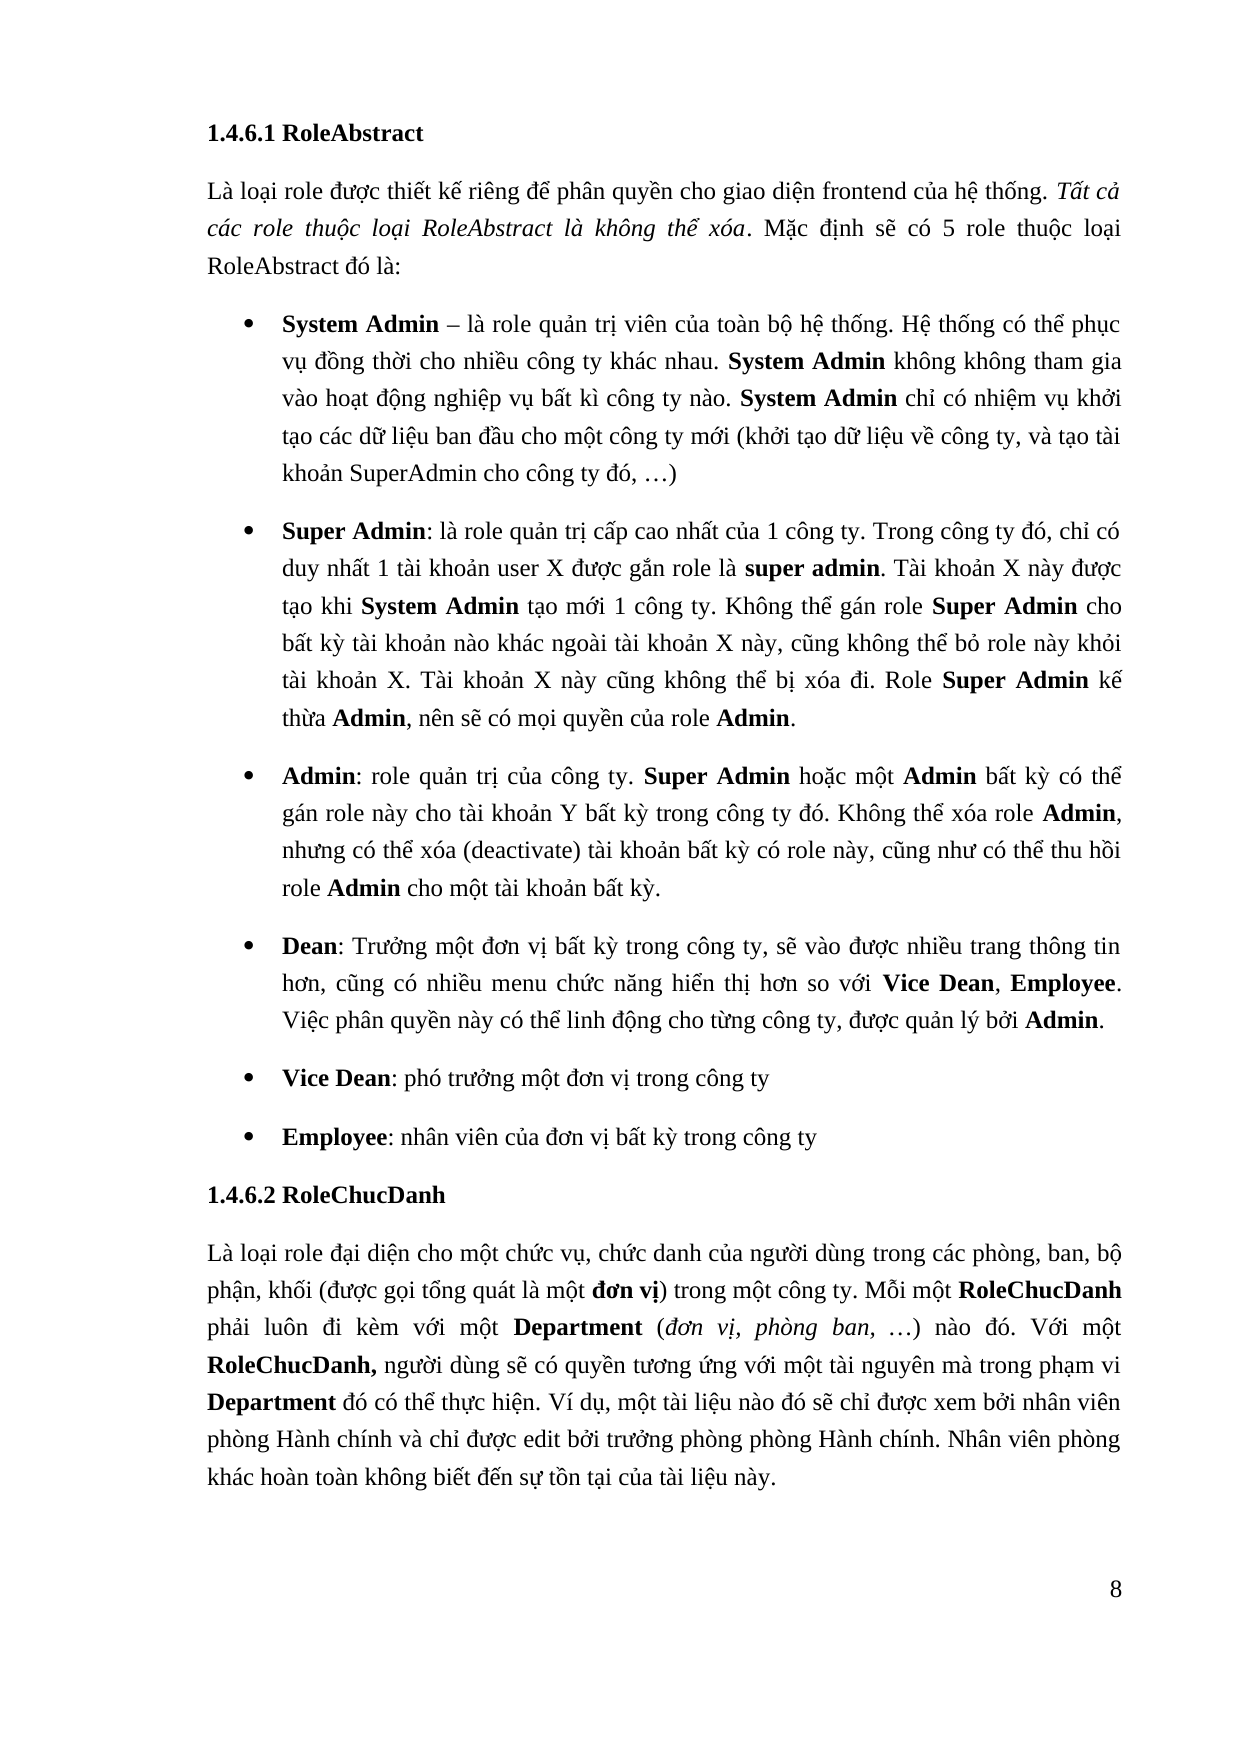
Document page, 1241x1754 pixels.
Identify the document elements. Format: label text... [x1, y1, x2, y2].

list Vice Dean: phó trưởng một đơn vị trong công ty [244, 1063, 1122, 1092]
list Super Admin: là role quản trị cấp cao nhất của 1 công ty. Trong công ty đó, chỉ có duy nhất 1 tài khoản user X được gắn role là super admin. Tài khoản X này được tạo khi System Admin tạo mới 1 công ty. Không thể gán role Super Admin cho bất kỳ tài khoản nào khác ngoài tài khoản X này, cũng không thể bỏ role này khỏi tài khoản X. Tài khoản X này cũng không thể bị xóa đi. Role Super Admin kế thừa Admin, nên sẽ có mọi quyền của role Admin. [244, 516, 1122, 731]
subtitle RoleChucDanh [207, 1180, 1122, 1208]
subtitle RoleAbstract [207, 118, 1122, 147]
list System Admin – là role quản trị viên của toàn bộ hệ thống. Hệ thống có thể phục vụ đồng thời cho nhiều công ty khác nhau. System Admin không không tham gia vào hoạt động nghiệp vụ bất kì công ty nào. System Admin chỉ có nhiệm vụ khởi tạo các dữ liệu ban đầu cho một công ty mới (khởi tạo dữ liệu về công ty, và tạo tài khoản SuperAdmin cho công ty đó, …) [244, 309, 1122, 487]
text Là loại role được thiết kế riêng để phân quyền cho giao diện frontend của hệ thống. Tất cả các role thuộc loại RoleAbstract là không thể xóa. Mặc định sẽ có 5 role thuộc loại RoleAbstract đó là: [207, 176, 1122, 279]
list Dean: Trưởng một đơn vị bất kỳ trong công ty, sẽ vào được nhiều trang thông tin hơn, cũng có nhiều menu chức năng hiển thị hơn so với Vice Dean, Employee. Việc phân quyền này có thể linh động cho từng công ty, được quản lý bởi Admin. [244, 931, 1122, 1034]
list Employee: nhân viên của đơn vị bất kỳ trong công ty [244, 1122, 1122, 1150]
list Admin: role quản trị của công ty. Super Admin hoặc một Admin bất kỳ có thể gán role này cho tài khoản Y bất kỳ trong công ty đó. Không thể xóa role Admin, nhưng có thể xóa (deactivate) tài khoản bất kỳ có role này, cũng như có thể thu hồi role Admin cho một tài khoản bất kỳ. [244, 761, 1122, 901]
text Là loại role đại diện cho một chức vụ, chức danh của người dùng trong các phòng, ban, bộ phận, khối (được gọi tổng quát là một đơn vị) trong một công ty. Mỗi một RoleChucDanh phải luôn đi kèm với một Department (đơn vị, phòng ban, …) nào đó. Với một RoleChucDanh, người dùng sẽ có quyền tương ứng với một tài nguyên mà trong phạm vi Department đó có thể thực hiện. Ví dụ, một tài liệu nào đó sẽ chỉ được xem bởi nhân viên phòng Hành chính và chỉ được edit bởi trưởng phòng phòng Hành chính. Nhân viên phòng khác hoàn toàn không biết đến sự tồn tại của tài liệu này. [207, 1238, 1122, 1490]
